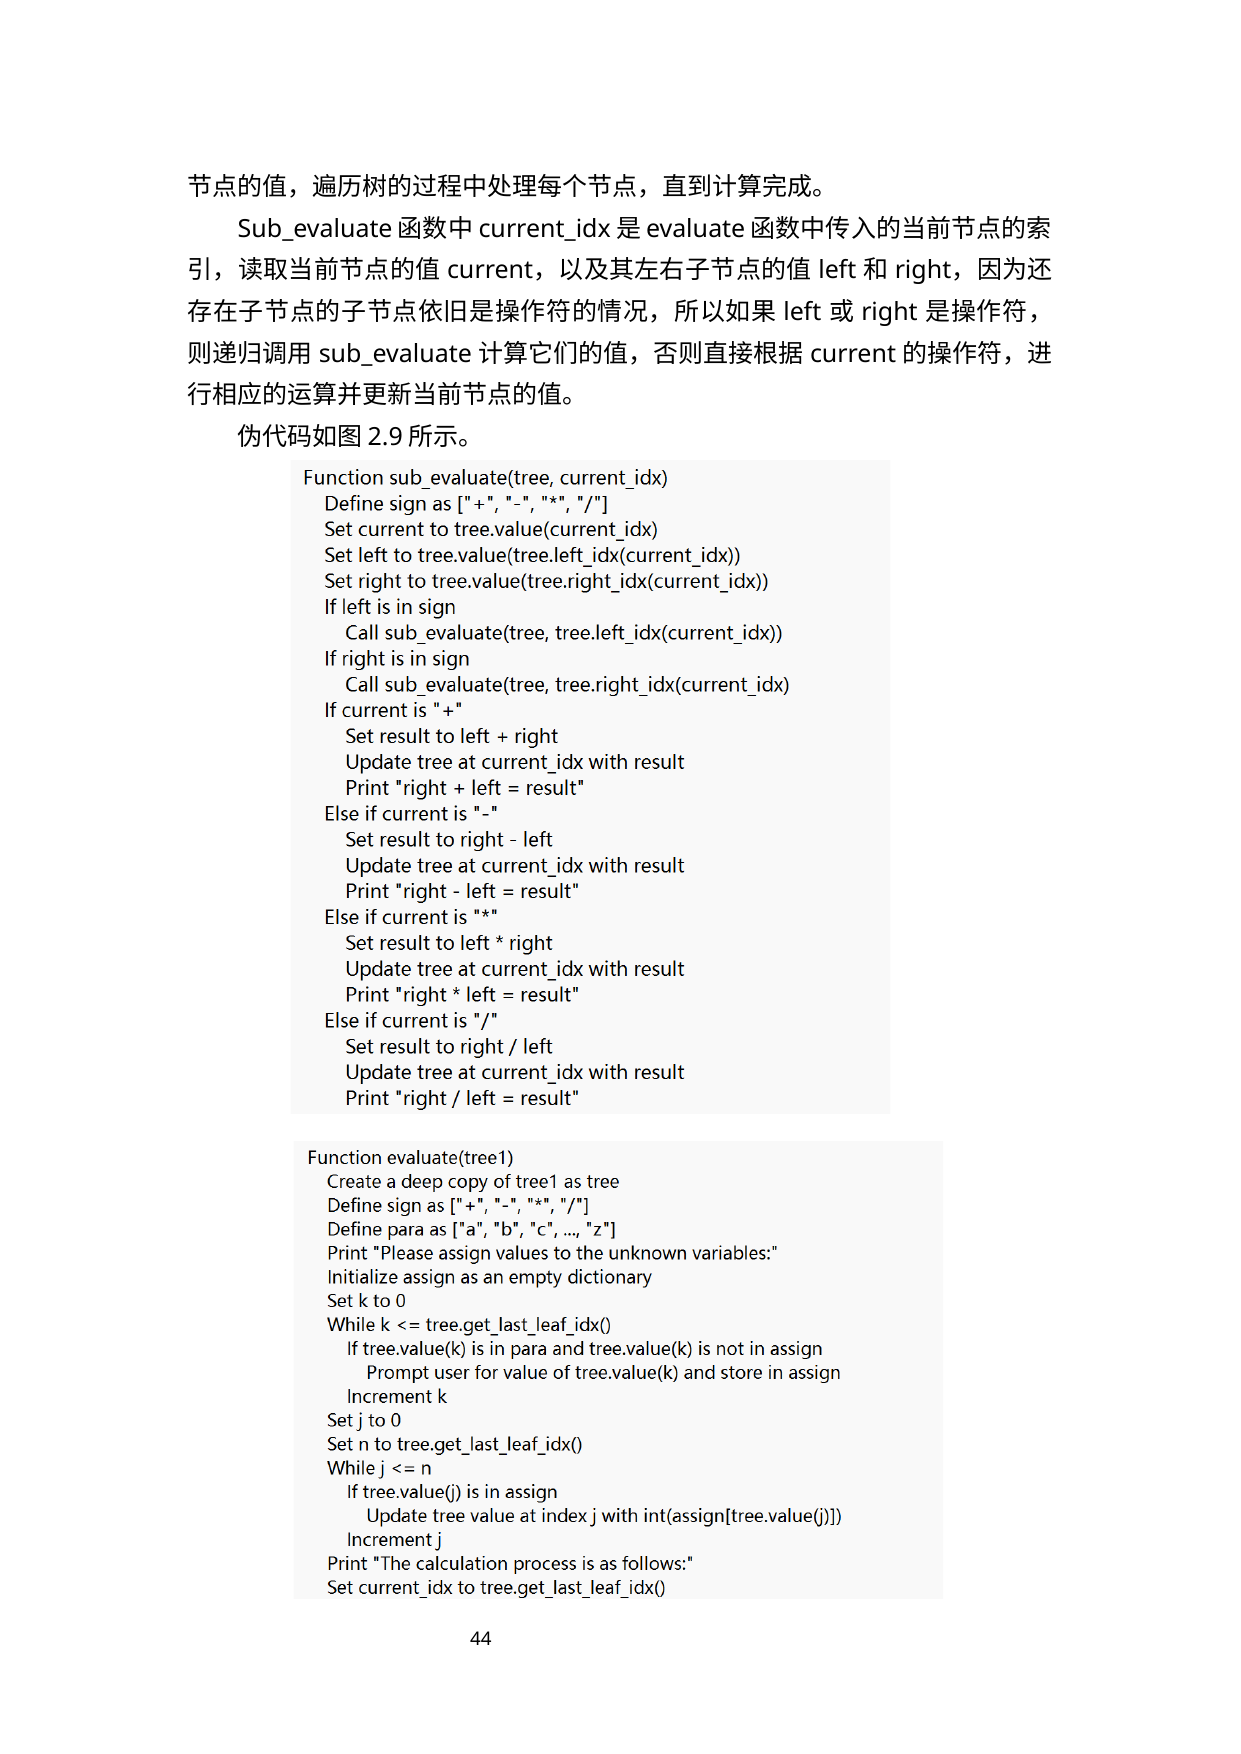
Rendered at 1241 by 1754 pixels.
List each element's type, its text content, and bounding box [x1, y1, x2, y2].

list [187, 162, 1053, 204]
list Sub_evaluate函数中current_idx是evaluate函数中传入的当前节点的索引，读取当前节点的值 current，以及其左右子节点的值 left 和 right，因为还存在子节点的子节点依旧是操作符的情况，所以如果 left 或 right 是操作符，则递归调用 sub_evaluate 计算它们的值，否则直接根据 current 的操作符，进行相应的运算并更新当前节点的值。 [187, 204, 1053, 412]
picture [293, 1141, 944, 1599]
picture [290, 460, 891, 1114]
list 伪代码如图2.9所示。 [187, 412, 1053, 454]
